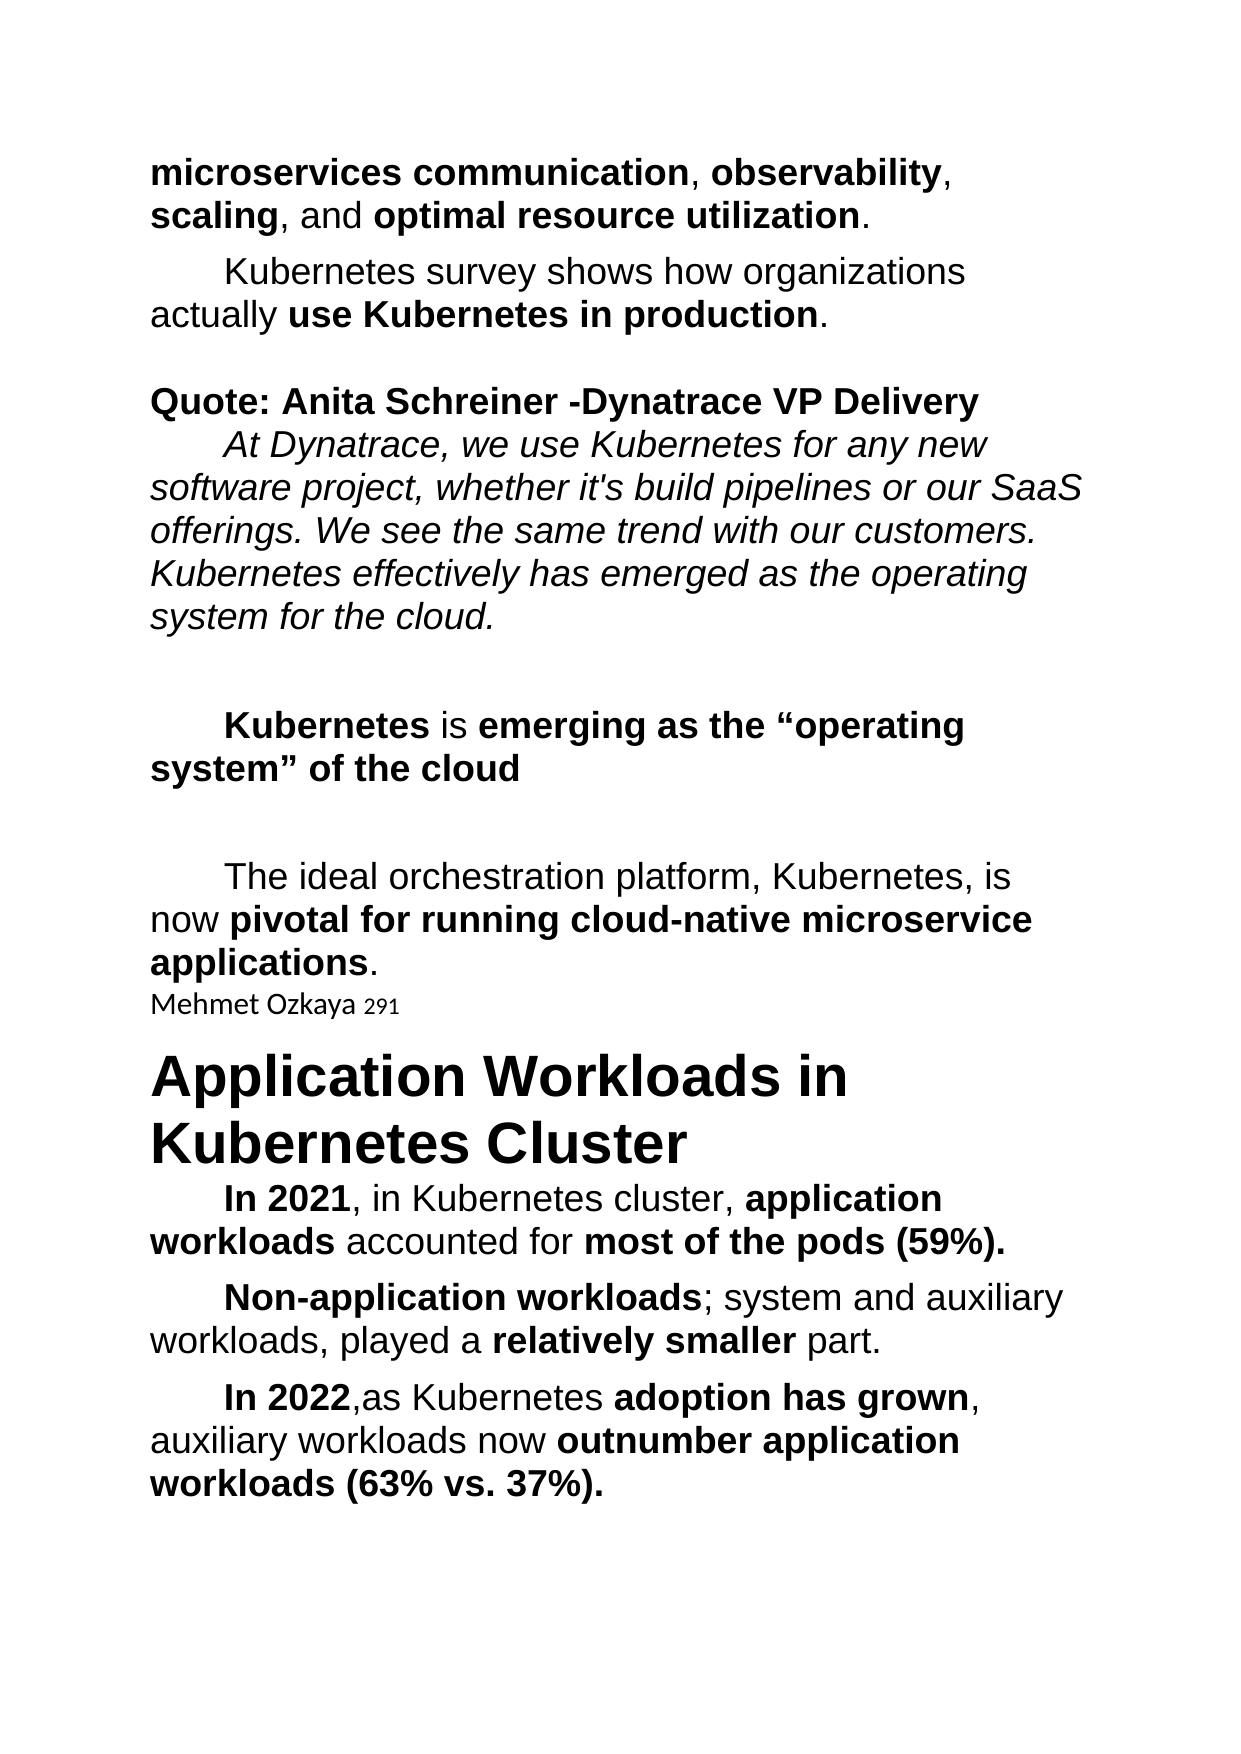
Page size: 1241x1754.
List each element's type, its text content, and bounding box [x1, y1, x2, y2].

list Non-application workloads; system and auxiliary workloads, played a relatively smaller part. [150, 1275, 1090, 1362]
list In 2021, in Kubernetes cluster, application workloads accounted for most of the pods (59%). [150, 1176, 1090, 1262]
text Quote: Anita Schreiner -Dynatrace VP Delivery [150, 379, 1090, 422]
list Kubernetes survey shows how organizations actually use Kubernetes in production. [150, 249, 1090, 336]
list The ideal orchestration platform, Kubernetes, is now pivotal for running cloud-native microservice applications. [150, 854, 1090, 984]
text Application Workloads in Kubernetes Cluster [150, 1042, 1090, 1176]
text Mehmet Ozkaya 291 [150, 984, 1090, 1022]
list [150, 150, 1090, 236]
list In 2022,as Kubernetes adoption has grown, auxiliary workloads now outnumber application workloads (63% vs. 37%). [150, 1375, 1090, 1504]
list Kubernetes is emerging as the “operating system” of the cloud [150, 703, 1090, 789]
list At Dynatrace, we use Kubernetes for any new software project, whether it's build pipelines or our SaaS offerings. We see the same trend with our customers. Kubernetes effectively has emerged as the operating system for the cloud. [150, 422, 1090, 638]
